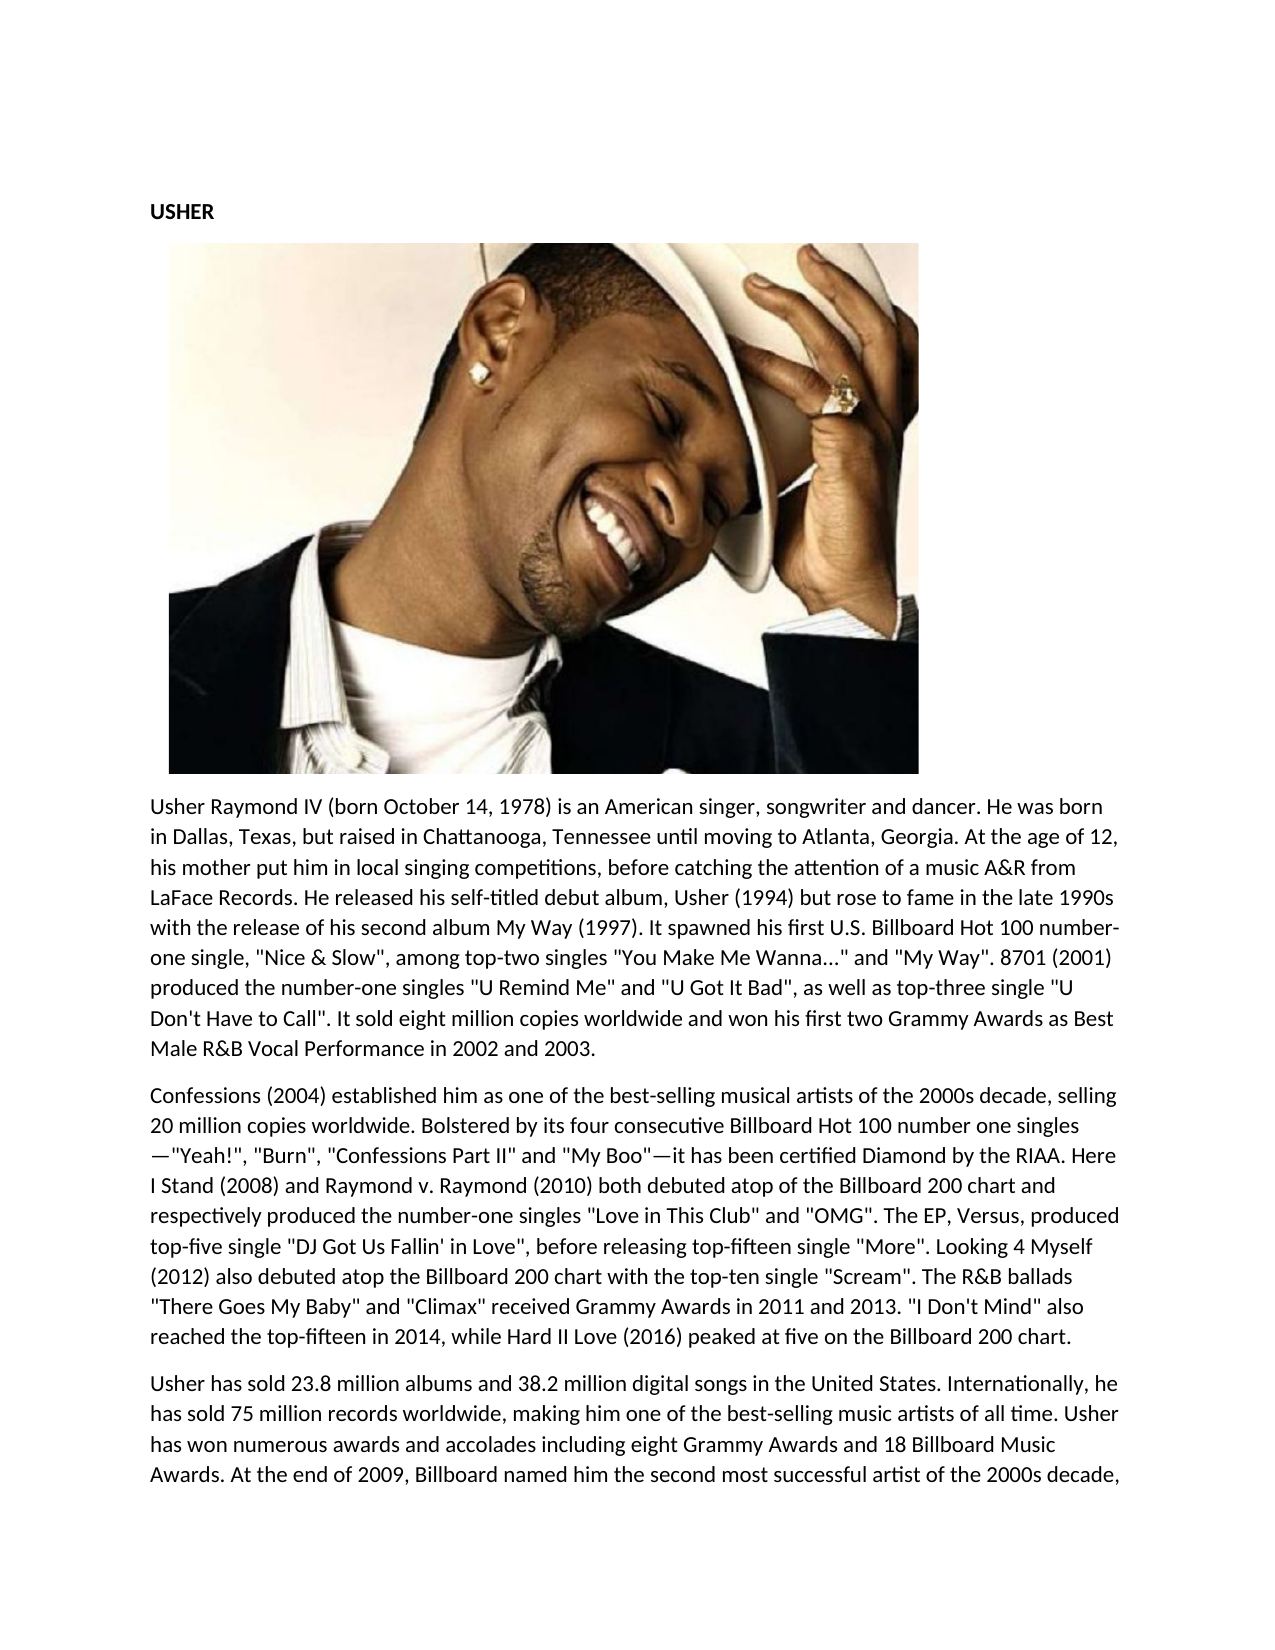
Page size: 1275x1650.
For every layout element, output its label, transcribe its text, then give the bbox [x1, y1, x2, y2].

text Confessions (2004) established him as one of the best-selling musical artists of the 2000s decade, selling 20 million copies worldwide. Bolstered by its four consecutive Billboard Hot 100 number one singles—"Yeah!", "Burn", "Confessions Part II" and "My Boo"—it has been certified Diamond by the RIAA. Here I Stand (2008) and Raymond v. Raymond (2010) both debuted atop of the Billboard 200 chart and respectively produced the number-one singles "Love in This Club" and "OMG". The EP, Versus, produced top-five single "DJ Got Us Fallin' in Love", before releasing top-fifteen single "More". Looking 4 Myself (2012) also debuted atop the Billboard 200 chart with the top-ten single "Scream". The R&B ballads "There Goes My Baby" and "Climax" received Grammy Awards in 2011 and 2013. "I Don't Mind" also reached the top-fifteen in 2014, while Hard II Love (2016) peaked at five on the Billboard 200 chart. [150, 1081, 1125, 1351]
text USHER [150, 197, 1125, 225]
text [150, 1369, 1125, 1488]
text Usher Raymond IV (born October 14, 1978) is an American singer, songwriter and dancer. He was born in Dallas, Texas, but raised in Chattanooga, Tennessee until moving to Atlanta, Georgia. At the age of 12, his mother put him in local singing competitions, before catching the attention of a music A&R from LaFace Records. He released his self-titled debut album, Usher (1994) but rose to fame in the late 1990s with the release of his second album My Way (1997). It spawned his first U.S. Billboard Hot 100 number-one single, "Nice & Slow", among top-two singles "You Make Me Wanna..." and "My Way". 8701 (2001) produced the number-one singles "U Remind Me" and "U Got It Bad", as well as top-three single "U Don't Have to Call". It sold eight million copies worldwide and won his first two Grammy Awards as Best Male R&B Vocal Performance in 2002 and 2003. [150, 792, 1125, 1062]
